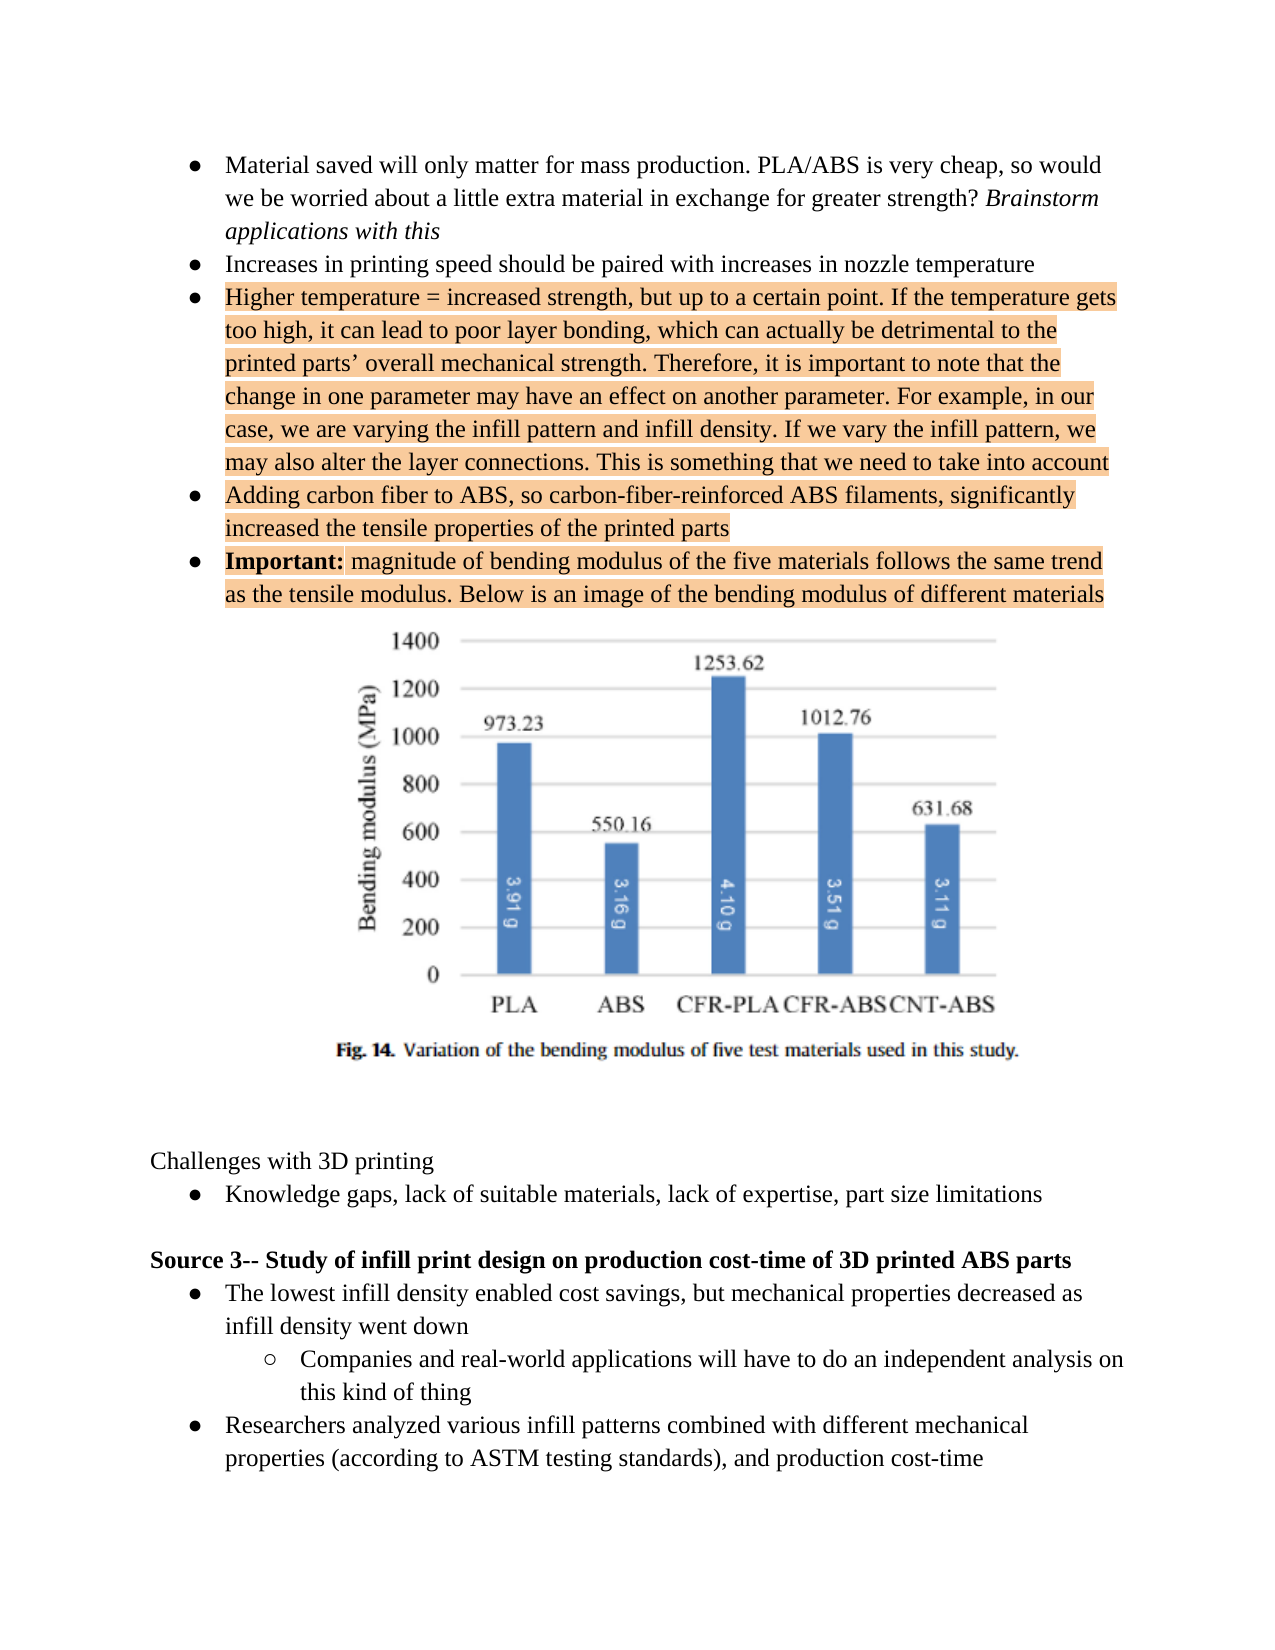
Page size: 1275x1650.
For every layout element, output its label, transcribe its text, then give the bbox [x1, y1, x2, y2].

list Knowledge gaps, lack of suitable materials, lack of expertise, part size limitations [187, 1179, 1125, 1208]
text Challenges with 3D printing [150, 1146, 1125, 1175]
list Increases in printing speed should be paired with increases in nozzle temperature [187, 249, 1125, 278]
list Researchers analyzed various infill patterns combined with different mechanical properties (according to ASTM testing standards), and production cost-time [187, 1410, 1125, 1472]
picture [313, 612, 1037, 1077]
list The lowest infill density enabled cost savings, but mechanical properties decreased as infill density went down [187, 1278, 1125, 1340]
list Higher temperature = increased strength, but up to a certain point. If the temperature gets too high, it can lead to poor layer bonding, which can actually be detrimental to the printed parts’ overall mechanical strength. Therefore, it is important to note that the change in one parameter may have an effect on another parameter. For example, in our case, we are varying the infill pattern and infill density. If we vary the infill pattern, we may also alter the layer connections. This is something that we need to take into account [187, 282, 1125, 476]
list Material saved will only matter for mass production. PLA/ABS is very cheap, so would we be worried about a little extra material in exchange for greater strength? Brainstorm applications with this [187, 150, 1125, 245]
list Important: magnitude of bending modulus of the five materials follows the same trend as the tensile modulus. Below is an image of the bending modulus of different materials [187, 546, 1125, 608]
list Companies and real-world applications will have to do an independent analysis on this kind of thing [262, 1344, 1125, 1406]
text Source 3-- Study of infill print design on production cost-time of 3D printed ABS parts [150, 1245, 1125, 1274]
list Adding carbon fiber to ABS, so carbon-fiber-reinforced ABS filaments, significantly increased the tensile properties of the printed parts [187, 480, 1125, 542]
